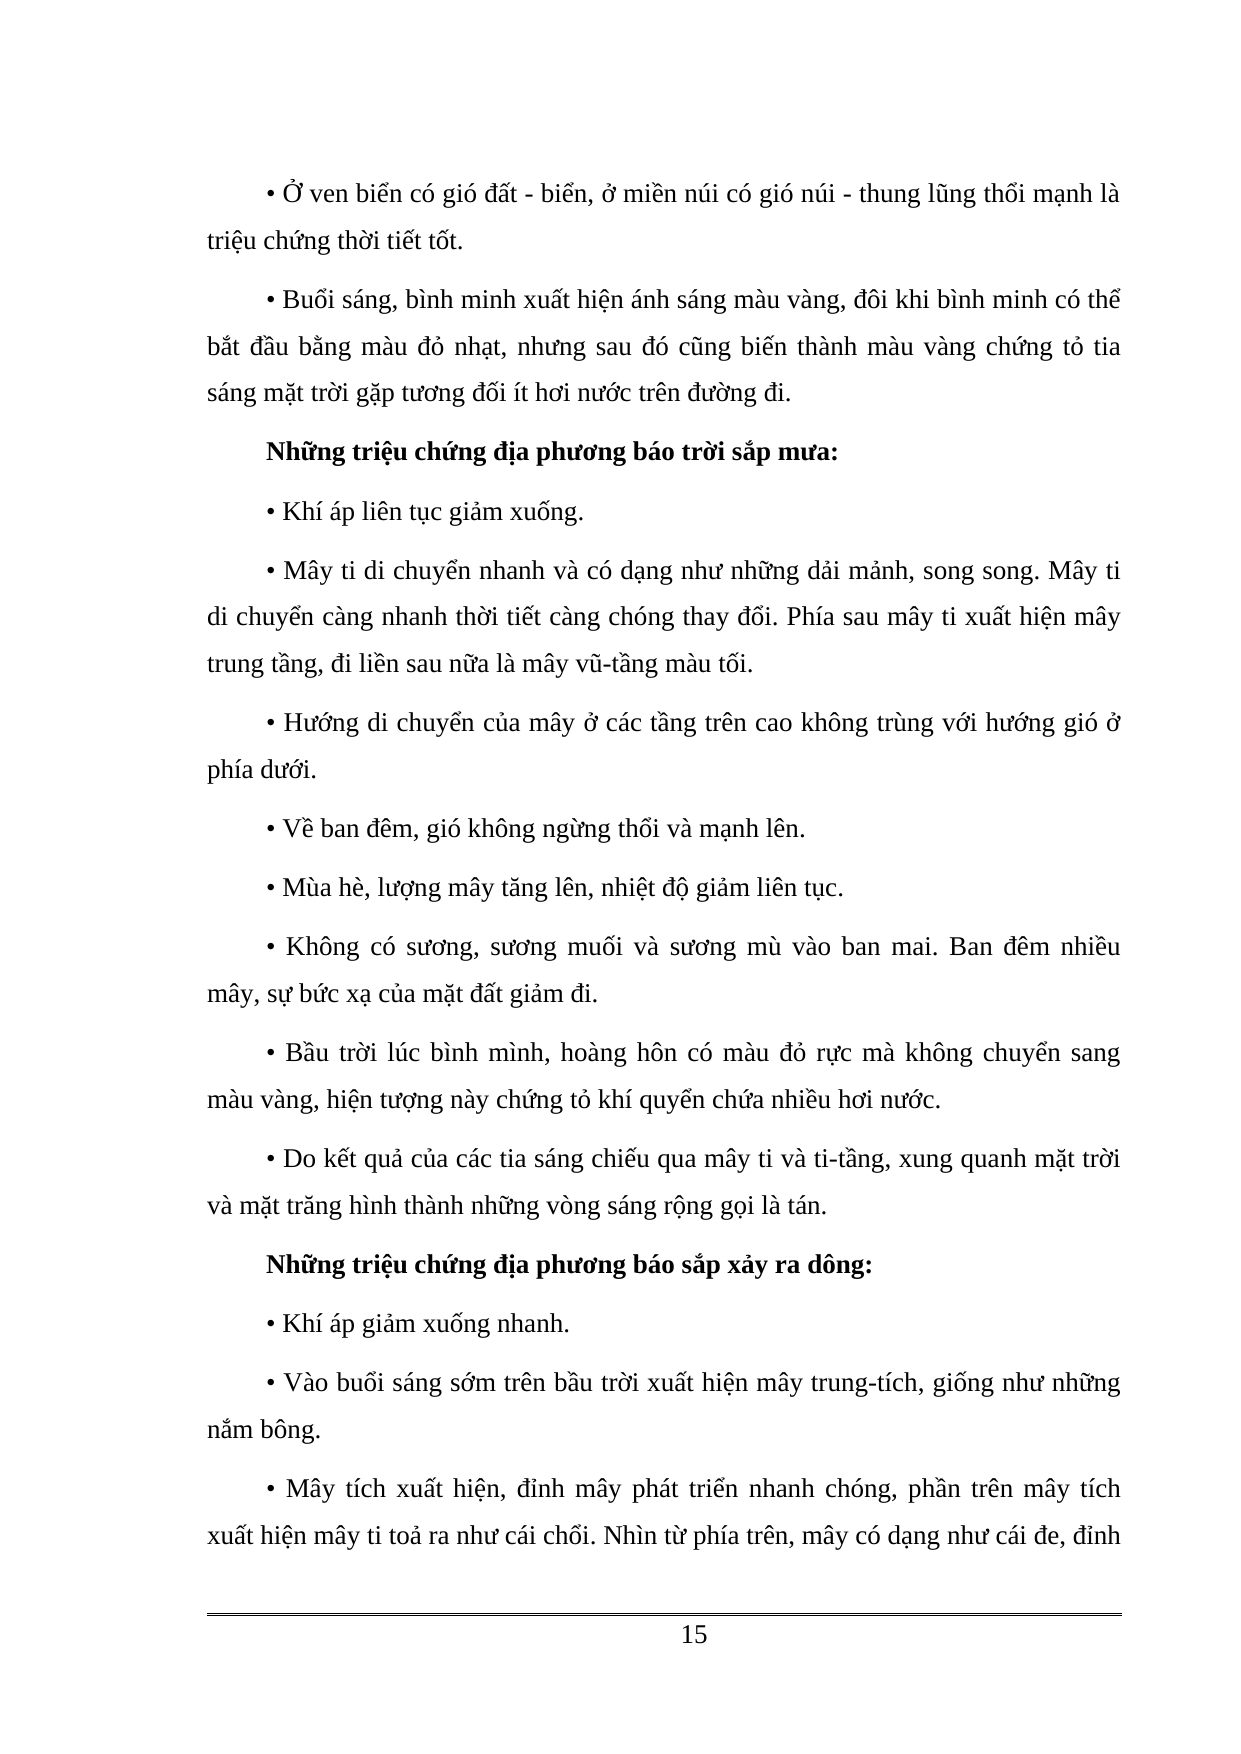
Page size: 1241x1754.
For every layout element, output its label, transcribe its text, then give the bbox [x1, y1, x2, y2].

text • Về ban đêm, gió không ngừng thổi và mạnh lên. [207, 812, 1122, 843]
text • Ở ven biển có gió đất - biển, ở miền núi có gió núi - thung lũng thổi mạnh là triệu chứng thời tiết tốt. [207, 177, 1122, 255]
text • Vào buổi sáng sớm trên bầu trời xuất hiện mây trung-tích, giống như những nắm bông. [207, 1366, 1122, 1444]
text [207, 1472, 1122, 1550]
text • Hướng di chuyển của mây ở các tầng trên cao không trùng với hướng gió ở phía dưới. [207, 706, 1122, 784]
text • Do kết quả của các tia sáng chiếu qua mây ti và ti-tầng, xung quanh mặt trời và mặt trăng hình thành những vòng sáng rộng gọi là tán. [207, 1142, 1122, 1220]
text • Khí áp giảm xuống nhanh. [207, 1307, 1122, 1338]
text • Mùa hè, lượng mây tăng lên, nhiệt độ giảm liên tục. [207, 871, 1122, 902]
text • Không có sương, sương muối và sương mù vào ban mai. Ban đêm nhiều mây, sự bức xạ của mặt đất giảm đi. [207, 931, 1122, 1008]
text • Mây ti di chuyển nhanh và có dạng như những dải mảnh, song song. Mây ti di chuyển càng nhanh thời tiết càng chóng thay đổi. Phía sau mây ti xuất hiện mây trung tầng, đi liền sau nữa là mây vũ-tầng màu tối. [207, 554, 1122, 678]
text Những triệu chứng địa phương báo trời sắp mưa: [207, 436, 1122, 467]
text • Bầu trời lúc bình mình, hoàng hôn có màu đỏ rực mà không chuyển sang màu vàng, hiện tượng này chứng tỏ khí quyển chứa nhiều hơi nước. [207, 1036, 1122, 1114]
text • Khí áp liên tục giảm xuống. [207, 495, 1122, 526]
text Những triệu chứng địa phương báo sắp xảy ra dông: [207, 1248, 1122, 1279]
text • Buổi sáng, bình minh xuất hiện ánh sáng màu vàng, đôi khi bình minh có thể bắt đầu bằng màu đỏ nhạt, nhưng sau đó cũng biến thành màu vàng chứng tỏ tia sáng mặt trời gặp tương đối ít hơi nước trên đường đi. [207, 283, 1122, 407]
